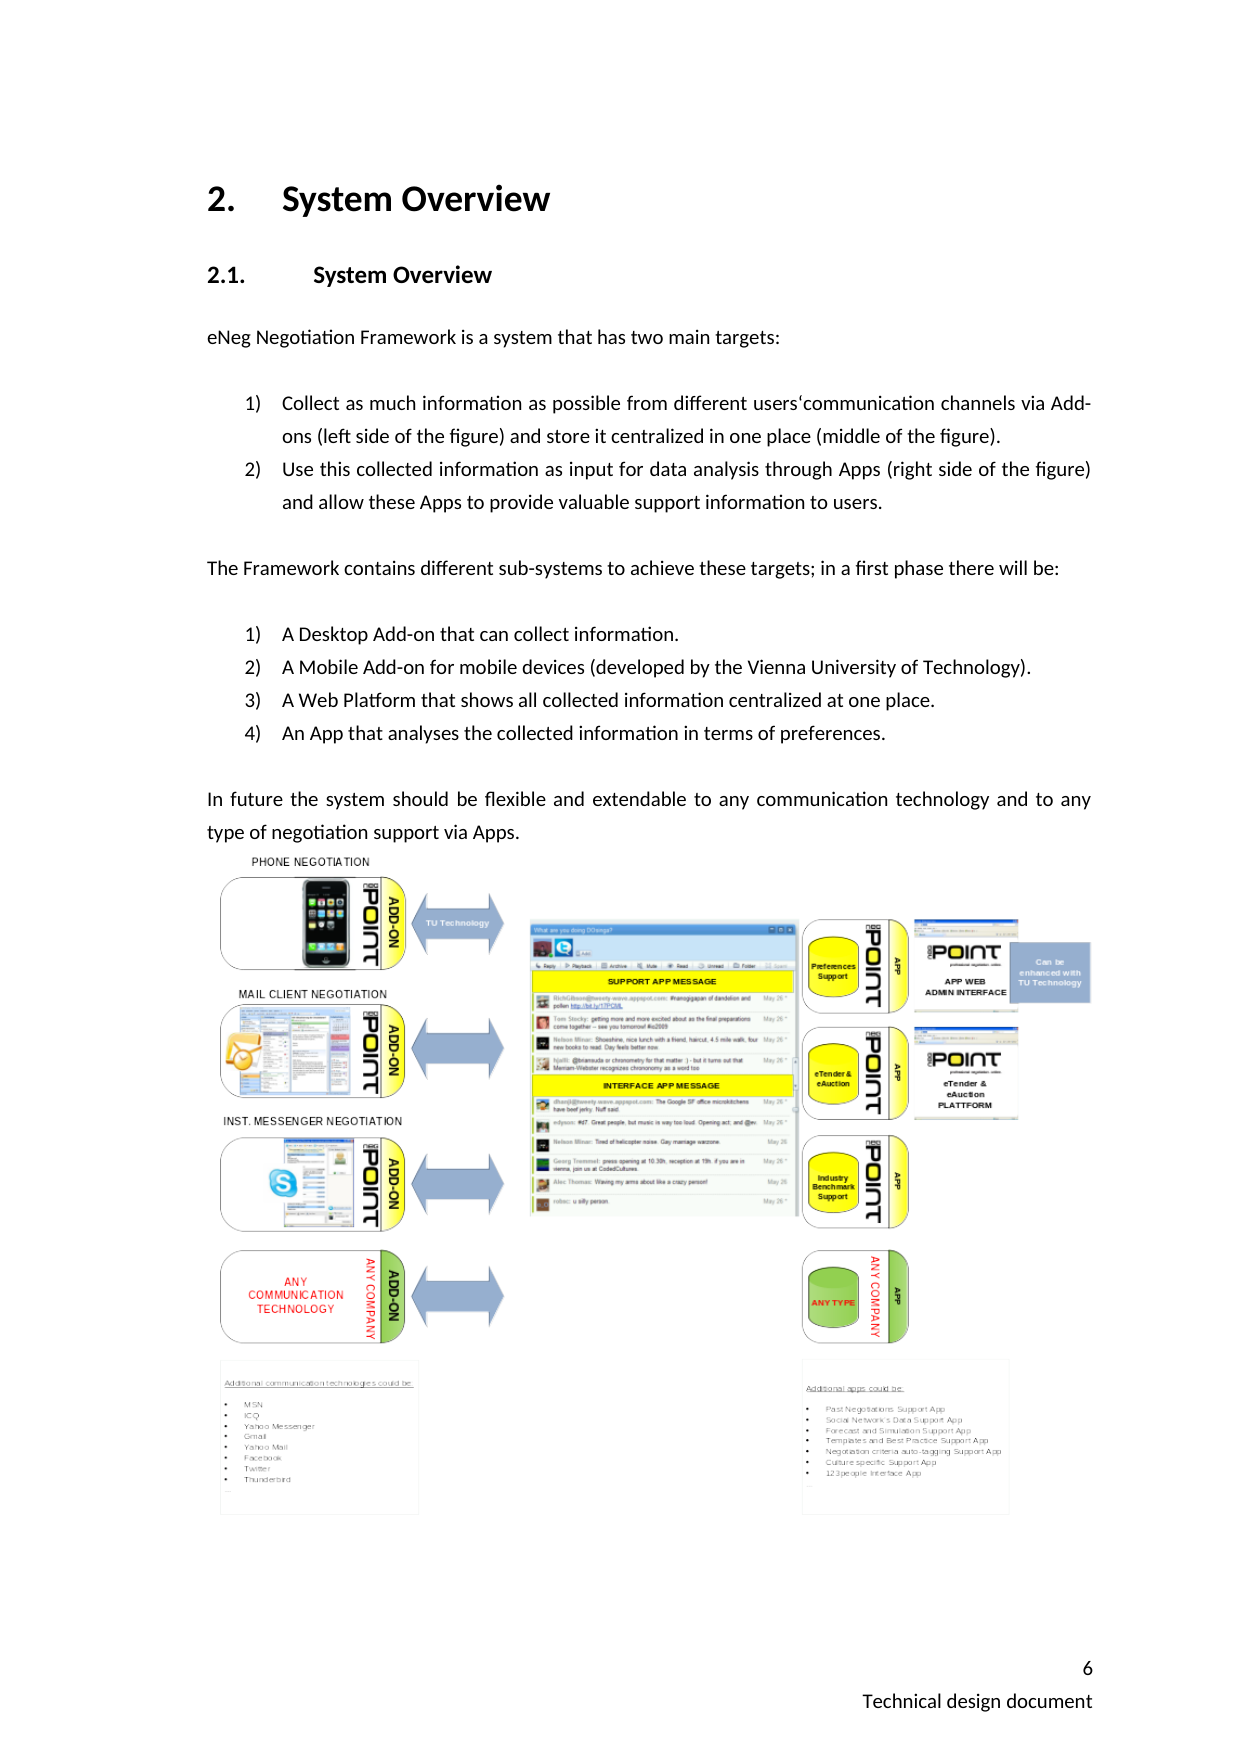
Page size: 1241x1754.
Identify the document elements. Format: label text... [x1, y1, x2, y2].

text In future the system should be flexible and extendable to any communication technology and to any type of negotiation support via Apps. [207, 786, 1092, 845]
text eNeg Negotiation Framework is a system that has two main targets: [207, 324, 1092, 349]
text The Framework contains different sub-systems to achieve these targets; in a first phase there will be: [207, 555, 1092, 581]
list A Desktop Add-on that can collect information. [244, 621, 1092, 647]
list An App that analyses the collected information in terms of preferences. [244, 720, 1092, 746]
subtitle System Overview [207, 259, 1092, 290]
list A Mobile Add-on for mobile devices (developed by the Vienna University of Technology). [244, 654, 1092, 680]
list Use this collected information as input for data analysis through Apps (right side of the figure) and allow these Apps to provide valuable support information to users. [244, 456, 1092, 515]
list A Web Platform that shows all collected information centralized at one place. [244, 687, 1092, 713]
subtitle System Overview [207, 175, 1092, 221]
list Collect as much information as possible from different users‘communication channels via Add-ons (left side of the figure) and store it centralized in one place (middle of the figure). [244, 390, 1092, 449]
